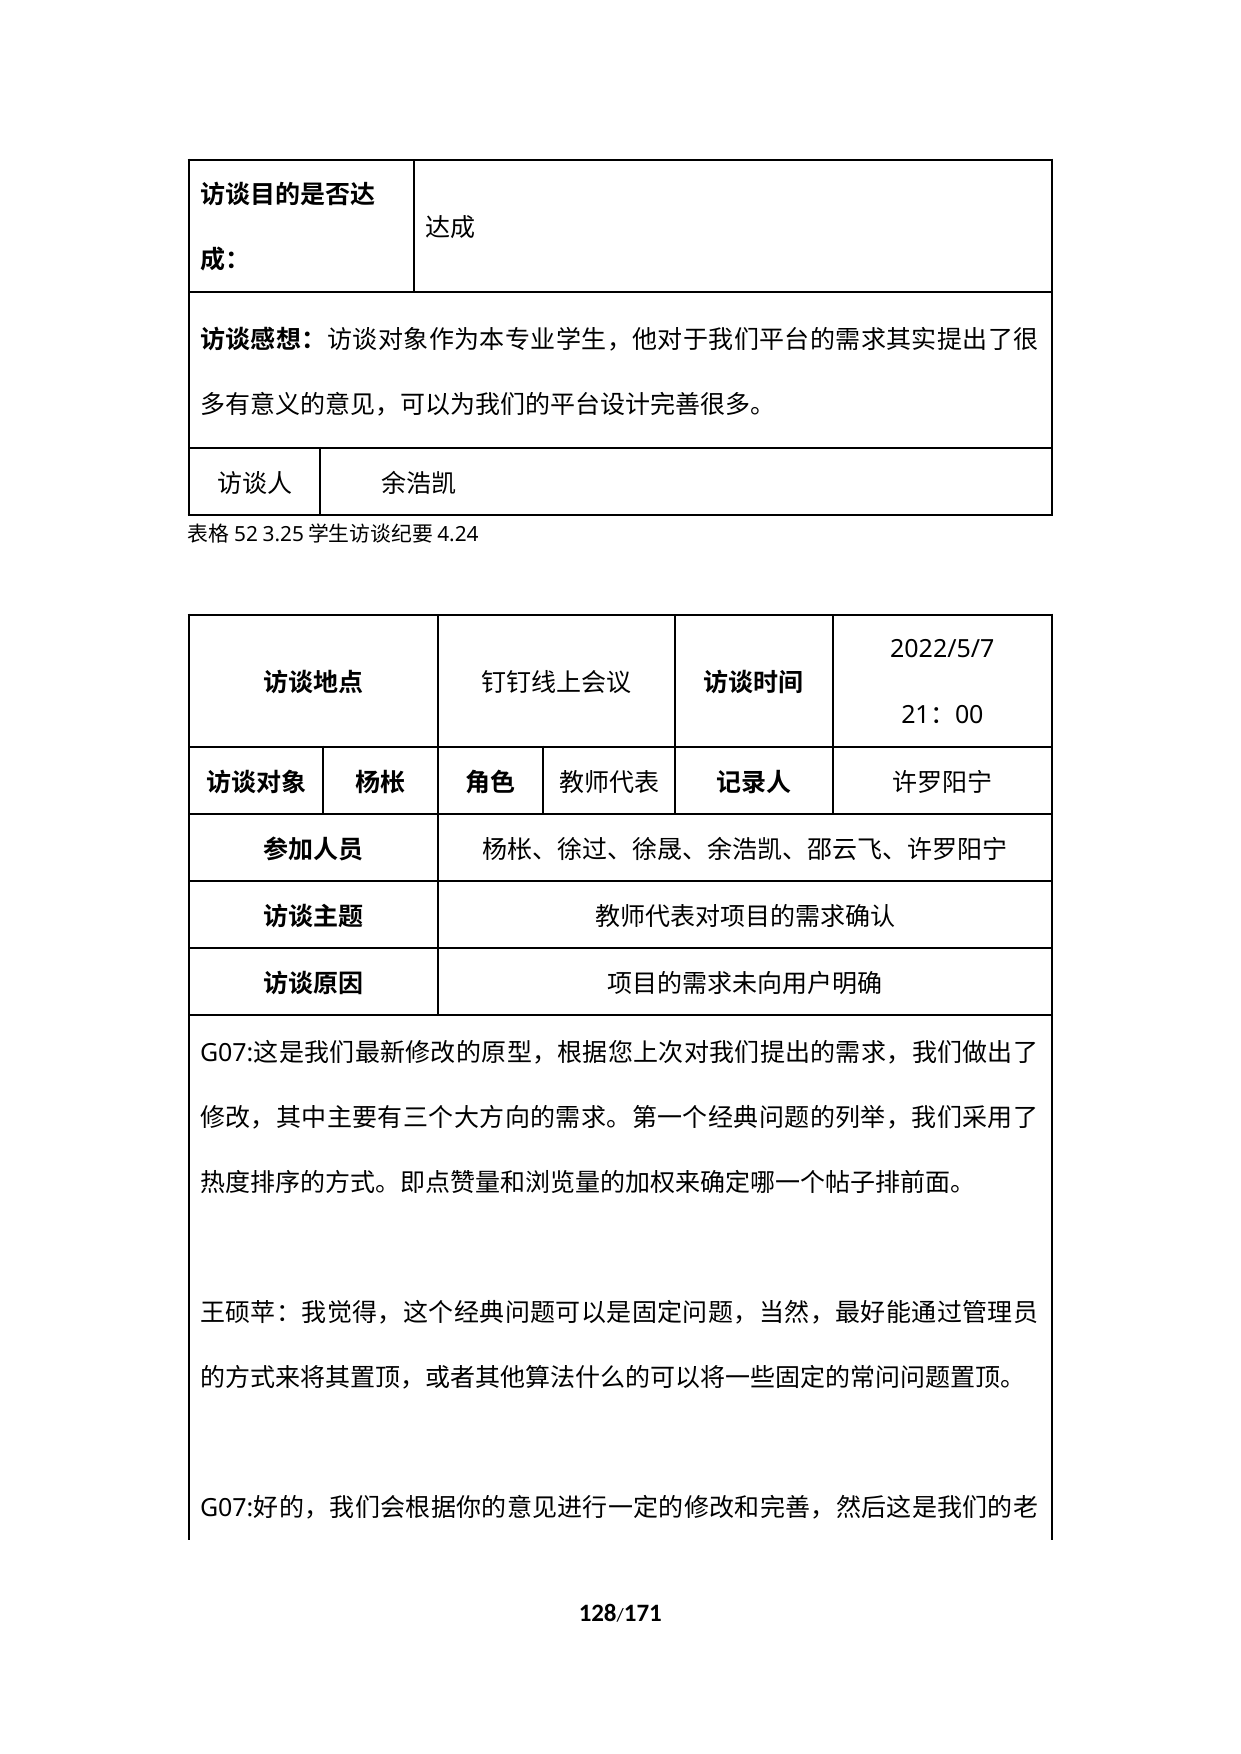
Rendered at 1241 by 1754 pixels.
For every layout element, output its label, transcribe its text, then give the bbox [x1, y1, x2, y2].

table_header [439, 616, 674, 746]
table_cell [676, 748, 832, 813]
text 表格 52 3.25学生访谈纪要4.24 [187, 516, 1053, 548]
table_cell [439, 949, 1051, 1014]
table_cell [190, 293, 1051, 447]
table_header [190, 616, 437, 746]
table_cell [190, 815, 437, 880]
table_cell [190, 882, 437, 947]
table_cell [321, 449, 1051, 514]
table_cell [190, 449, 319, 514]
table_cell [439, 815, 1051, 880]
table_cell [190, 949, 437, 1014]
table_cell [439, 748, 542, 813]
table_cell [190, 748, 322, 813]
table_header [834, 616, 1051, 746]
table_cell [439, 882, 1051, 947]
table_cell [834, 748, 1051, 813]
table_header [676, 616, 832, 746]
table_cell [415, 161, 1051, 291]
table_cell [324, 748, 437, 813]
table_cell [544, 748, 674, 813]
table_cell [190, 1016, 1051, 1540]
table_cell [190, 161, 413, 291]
